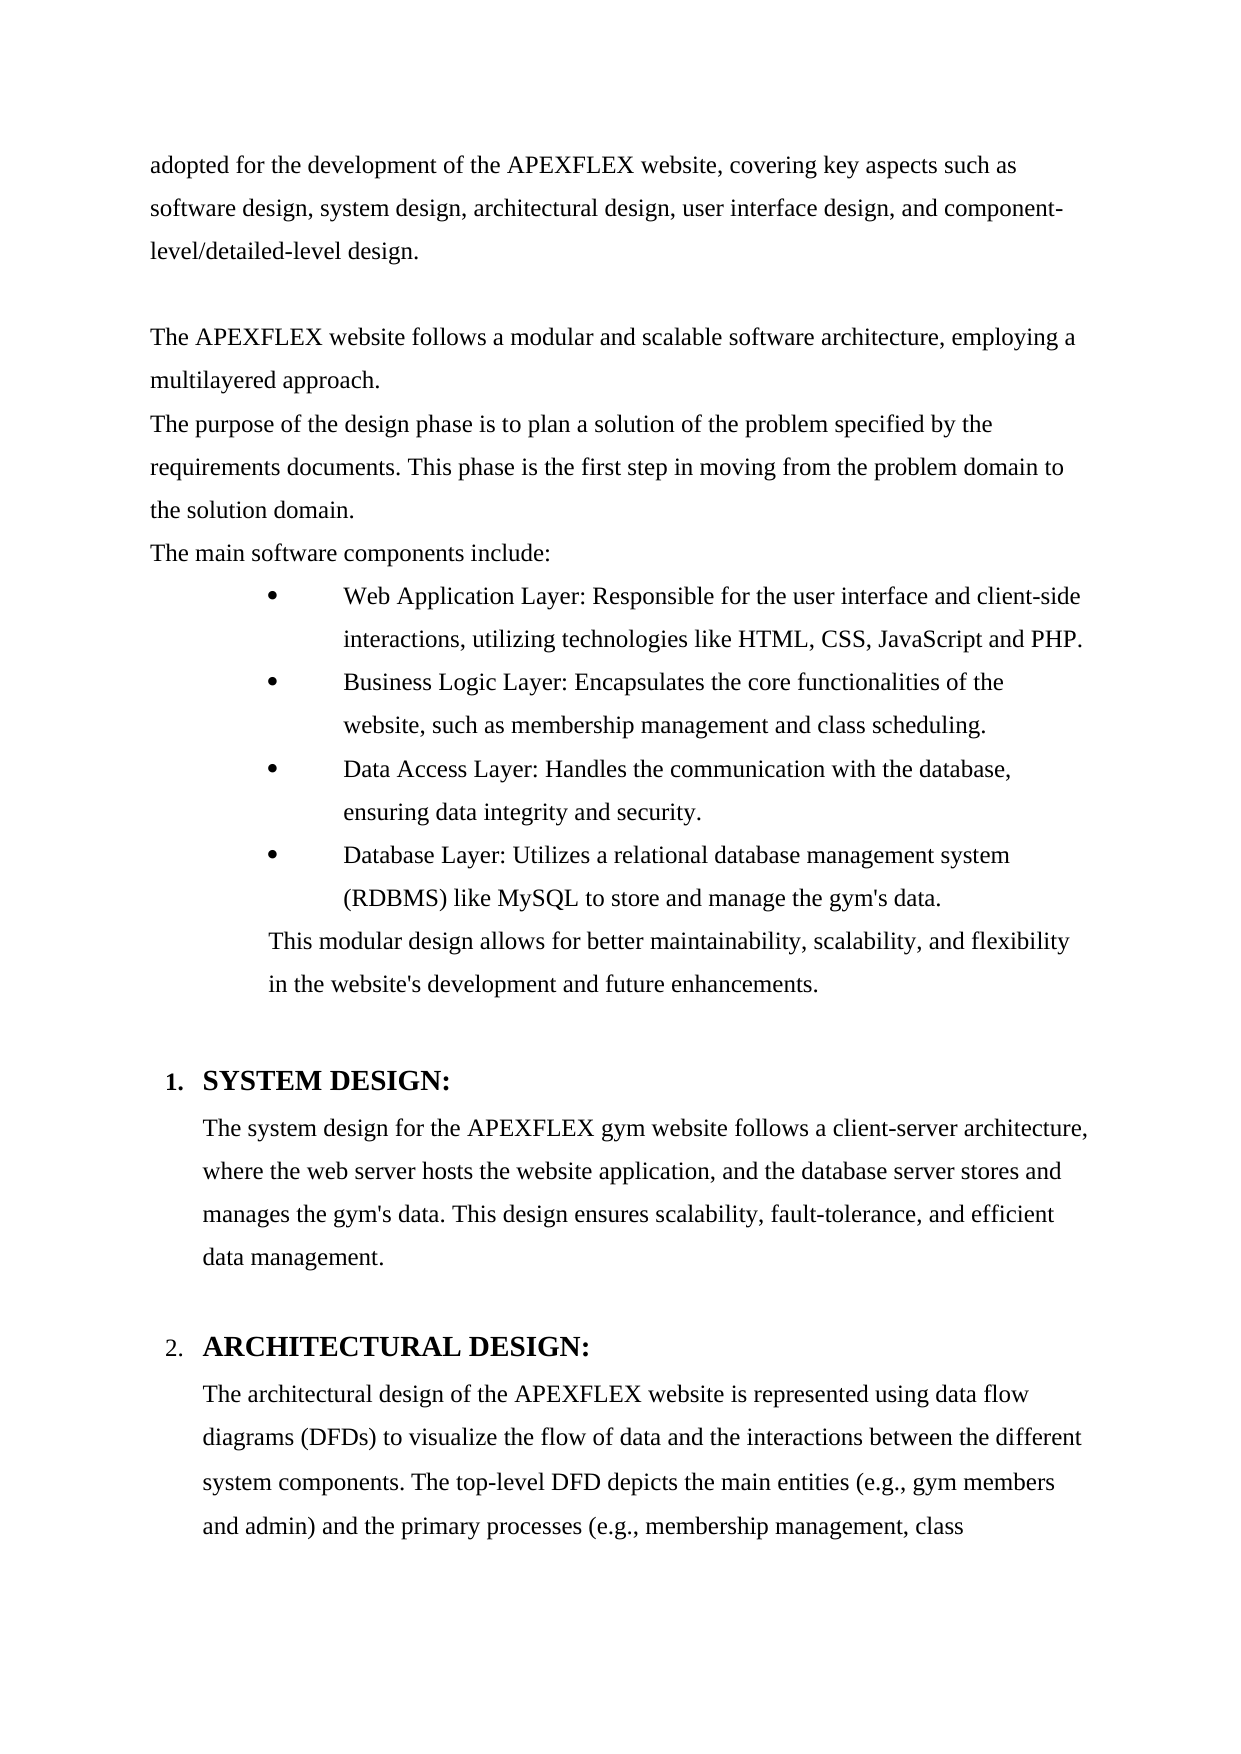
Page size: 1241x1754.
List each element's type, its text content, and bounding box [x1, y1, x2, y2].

list ARCHITECTURAL DESIGN: [165, 1329, 1090, 1362]
text The APEXFLEX website follows a modular and scalable software architecture, employing a multilayered approach. [150, 322, 1090, 394]
list Web Application Layer: Responsible for the user interface and client-side interactions, utilizing technologies like HTML, CSS, JavaScript and PHP. [268, 581, 1090, 653]
list Business Logic Layer: Encapsulates the core functionalities of the website, such as membership management and class scheduling. [268, 667, 1090, 739]
list Data Access Layer: Handles the communication with the database, ensuring data integrity and security. [268, 754, 1090, 826]
list SYSTEM DESIGN: [165, 1063, 1090, 1096]
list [202, 1379, 1090, 1540]
list Database Layer: Utilizes a relational database management system (RDBMS) like MySQL to store and manage the gym's data. [268, 840, 1090, 912]
text adopted for the development of the APEXFLEX website, covering key aspects such as software design, system design, architectural design, user interface design, and component-level/detailed-level design. [150, 150, 1090, 265]
text The main software components include: [150, 538, 1090, 567]
list The system design for the APEXFLEX gym website follows a client-server architecture, where the web server hosts the website application, and the database server stores and manages the gym's data. This design ensures scalability, fault-tolerance, and efficient data management. [202, 1113, 1090, 1271]
text The purpose of the design phase is to plan a solution of the problem specified by the requirements documents. This phase is the first step in moving from the problem domain to the solution domain. [150, 409, 1090, 524]
text This modular design allows for better maintainability, scalability, and flexibility in the website's development and future enhancements. [268, 926, 1090, 998]
